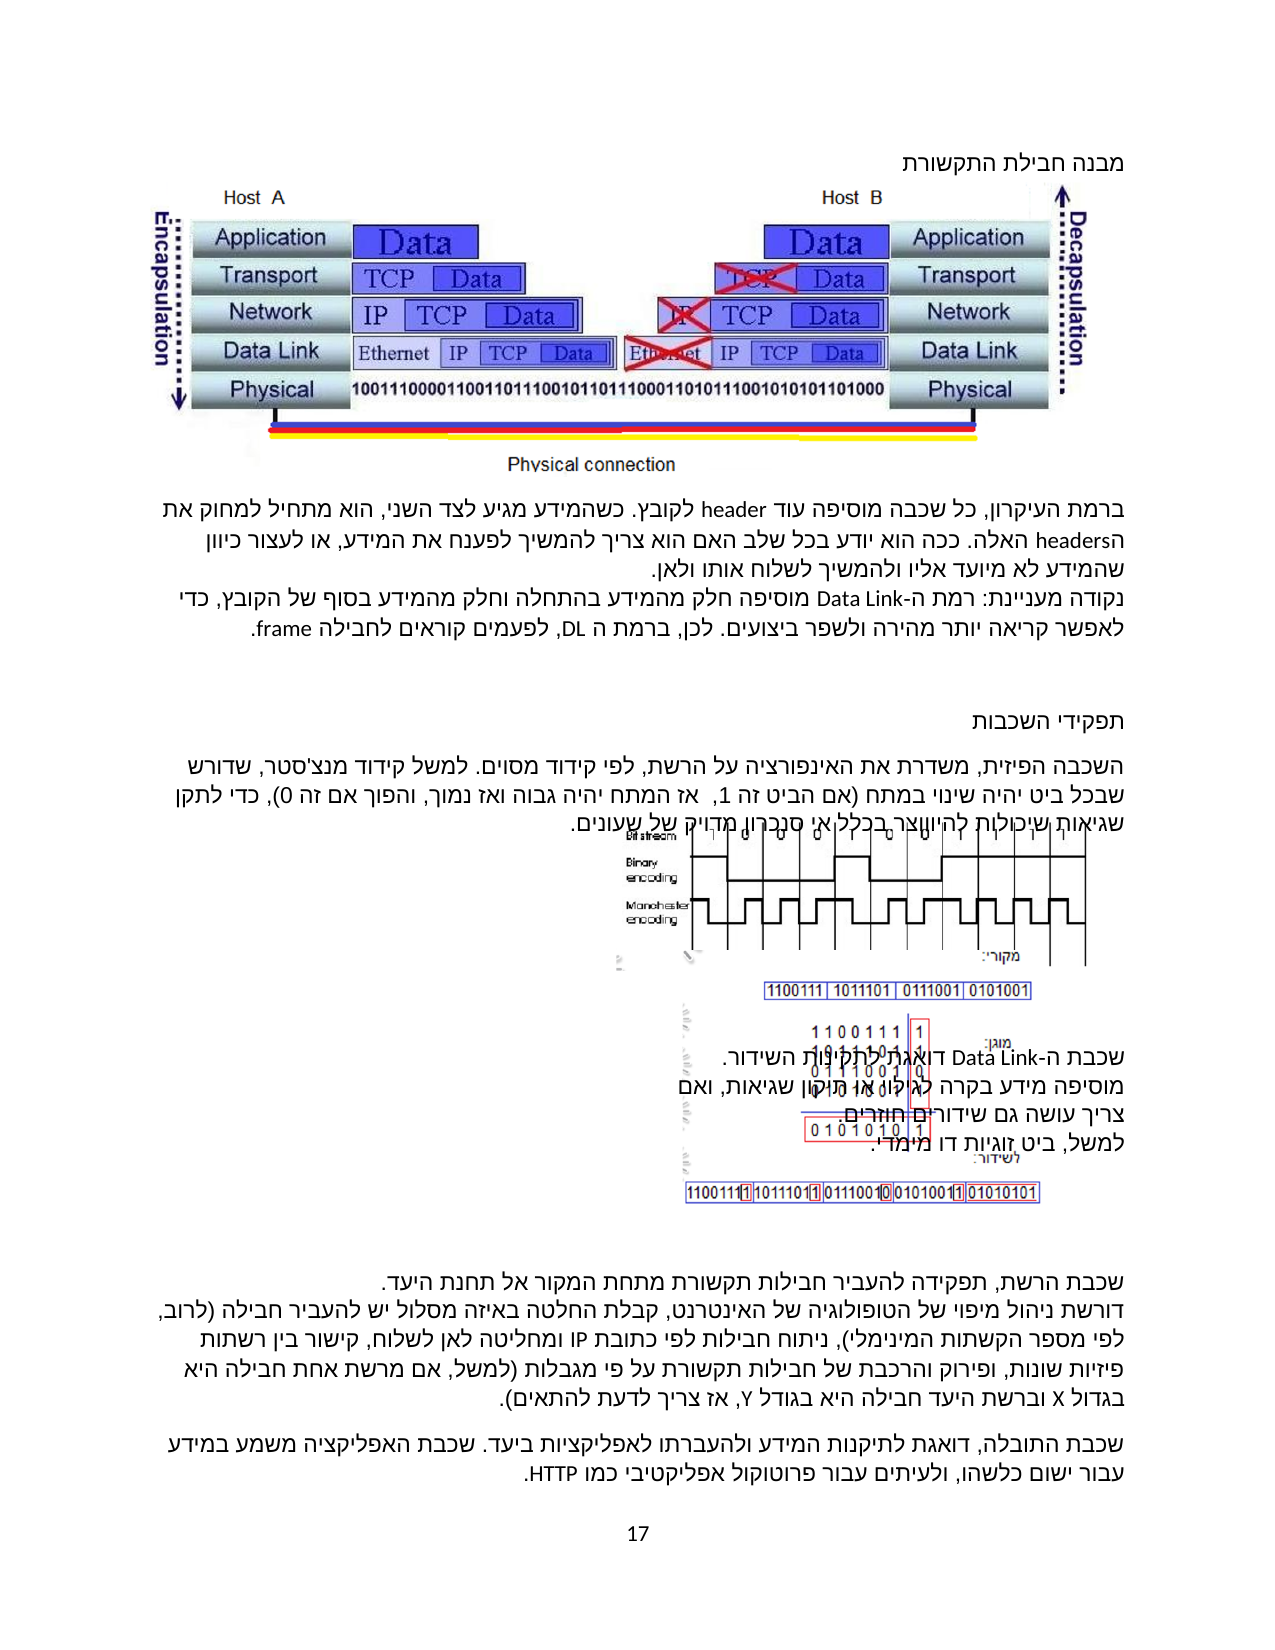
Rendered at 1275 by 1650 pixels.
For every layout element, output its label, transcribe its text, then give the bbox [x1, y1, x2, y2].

text שכבת הרשת, תפקידה להעביר חבילות תקשורת מתחת המקור אל תחנת היעד. דורשת ניהול מיפוי של הטופולוגיה של האינטרנט, קבלת החלטה באיזה מסלול יש להעביר חבילה (לרוב, לפי מספר הקשתות המינימלי), ניתוח חבילות לפי כתובת IP ומחליטה לאן לשלוח, קישור בין רשתות פיזיות שונות, ופירוק והרכבת של חבילות תקשורת על פי מגבלות (למשל, אם מרשת אחת חבילה היא בגדול X וברשת היעד חבילה היא בגודל Y, אז צריך לדעת להתאים). [150, 1268, 1125, 1412]
picture [682, 1156, 1049, 1208]
text תפקידי השכבות [150, 708, 1125, 734]
picture [616, 836, 1096, 1043]
picture [150, 178, 1125, 477]
text ברמת העיקרון, כל שכבה מוסיפה עוד header לקובץ. כשהמידע מגיע לצד השני, הוא מתחיל למחוק את הheaders האלה. ככה הוא יודע בכל שלב האם הוא צריך להמשיך לפענח את המידע, או לעצור כיוון שהמידע לא מיועד אליו ולהמשיך לשלוח אותו ולאן. נקודה מעניינת: רמת ה-Data Link מוסיפה חלק מהמידע בהתחלה וחלק מהמידע בסוף של הקובץ, כדי לאפשר קריאה יותר מהירה ולשפר ביצועים. לכן, ברמת ה DL, לפעמים קוראים לחבילה frame. [150, 496, 1125, 642]
text השכבה הפיזית, משדרת את האינפורציה על הרשת, לפי קידוד מסוים. למשל קידוד מנצ'סטר, שדורש שבכל ביט יהיה שינוי במתח (אם הביט זה 1, אז המתח יהיה גבוה ואז נמוך, והפוך אם זה 0), כדי לתקן שגיאות שיכולות להיוווצר בכלל אי סנכרון מדויק של שעונים. [150, 753, 1125, 836]
text שכבת התובלה, דואגת לתיקנות המידע ולהעברתו לאפליקציות ביעד. שכבת האפליקציה משמע במידע עבור ישום כלשהו, ולעיתים עבור פרוטוקול אפליקטיבי כמו HTTP. [150, 1431, 1125, 1487]
text מבנה חבילת התקשורת [150, 150, 1125, 178]
text שכבת ה-Data Link דואגת לתקינות השידור. מוסיפה מידע בקרה לגילוי או תיקון שגיאות, ואם צריך עושה גם שידורים חוזרים. למשל, ביט זוגיות דו מימדי. [150, 1043, 1125, 1156]
